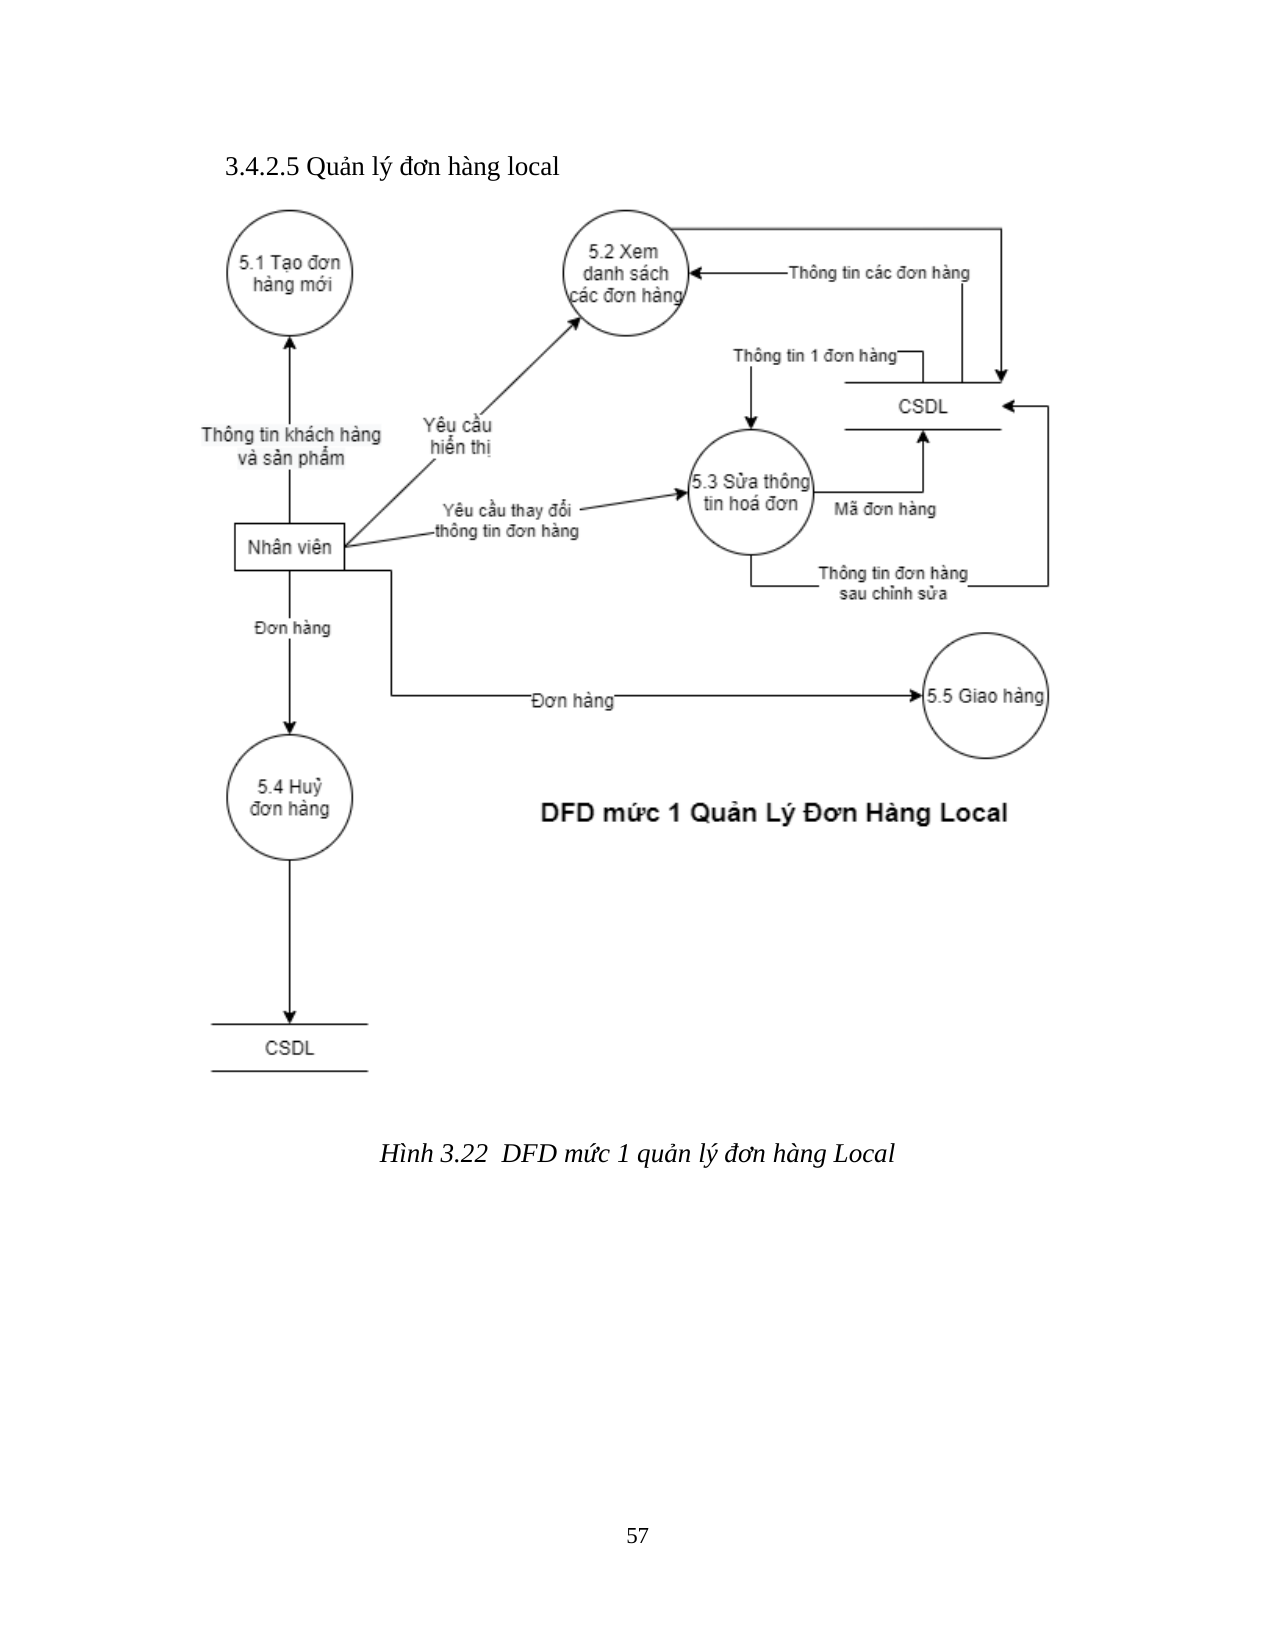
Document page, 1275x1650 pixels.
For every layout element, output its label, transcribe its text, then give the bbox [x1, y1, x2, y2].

picture [150, 196, 1104, 1138]
subtitle 3.4.2.5 Quản lý đơn hàng local [150, 150, 1125, 181]
text Hình 3.22 DFD mức 1 quản lý đơn hàng Local [150, 1137, 1125, 1168]
